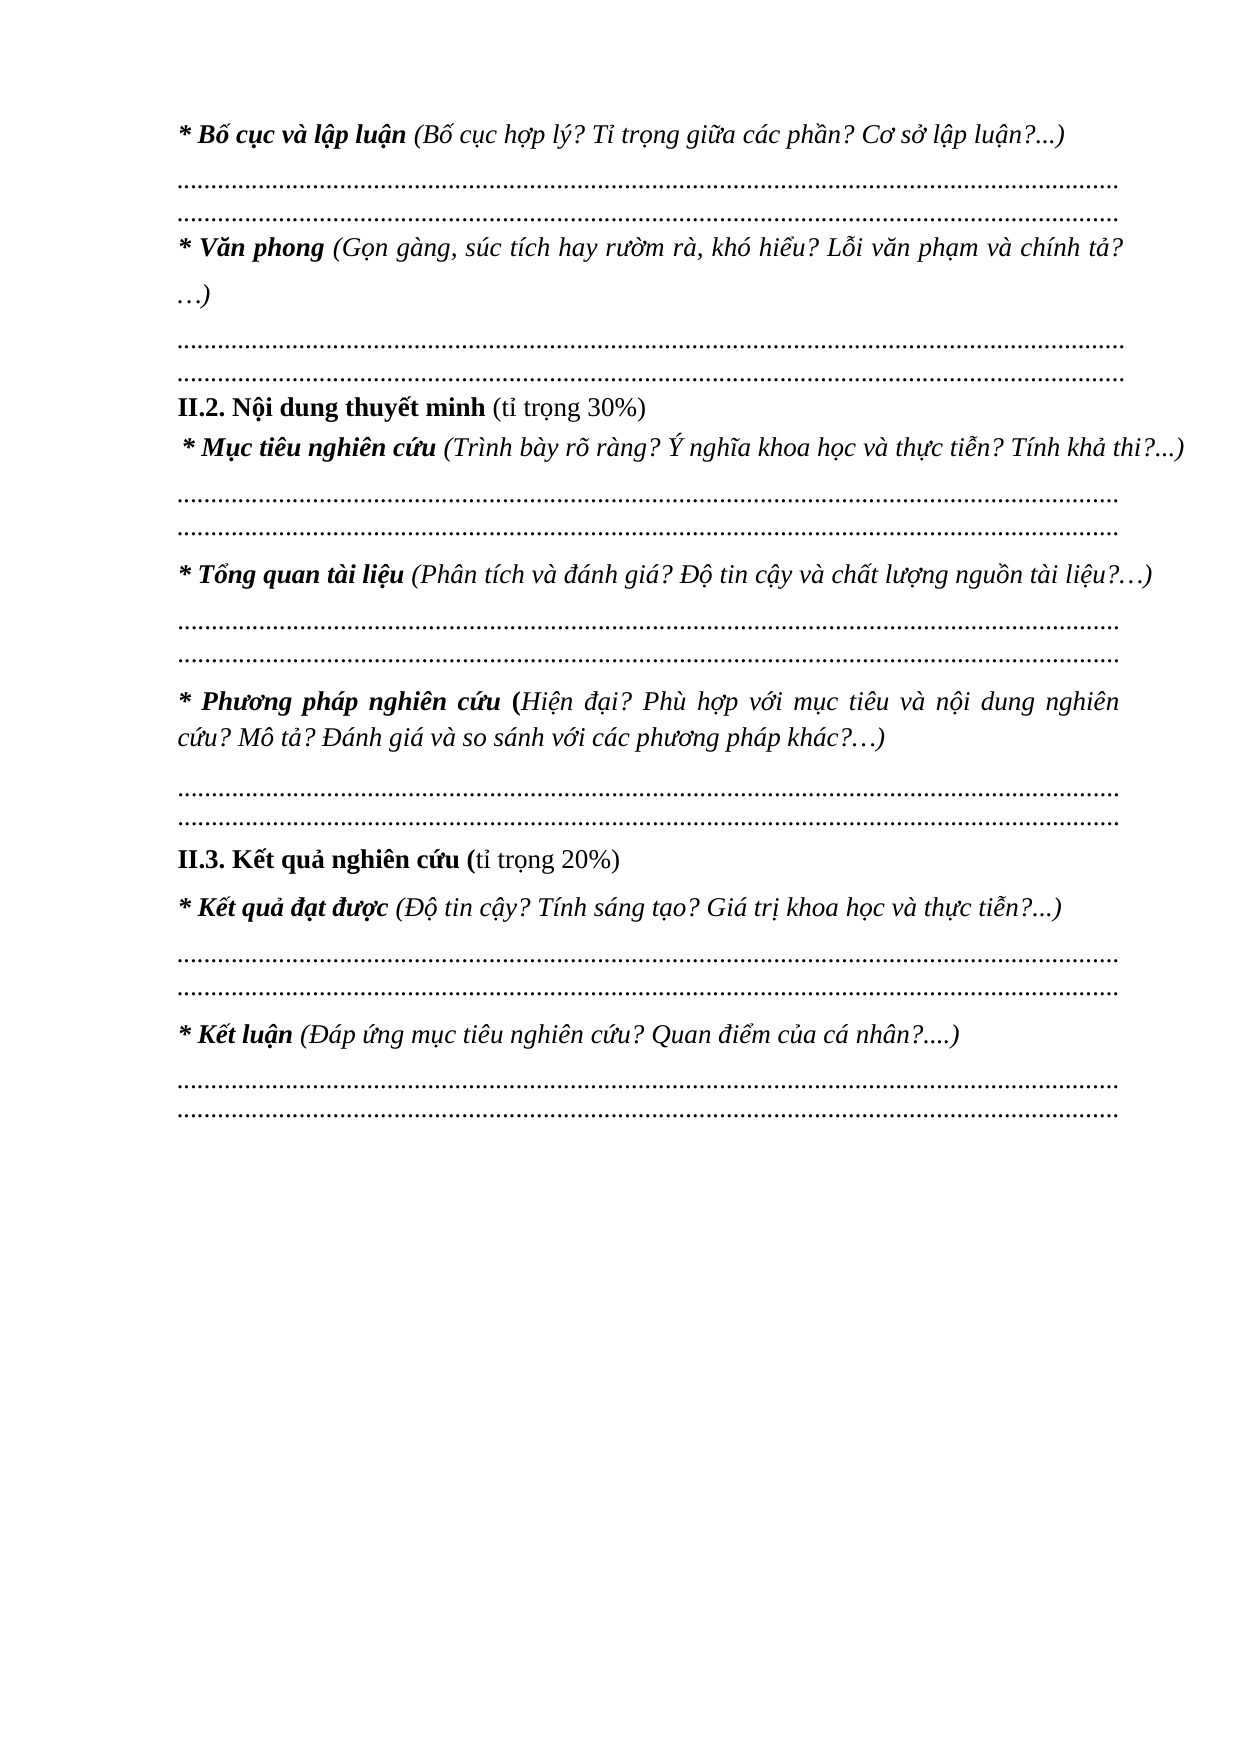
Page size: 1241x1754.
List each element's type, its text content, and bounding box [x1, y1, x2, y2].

text * Kết luận (Đáp ứng mục tiêu nghiên cứu? Quan điểm của cá nhân?....) [177, 1018, 1122, 1049]
text * Tổng quan tài liệu (Phân tích và đánh giá? Độ tin cậy và chất lượng nguồn tài liệu?…) [177, 558, 1163, 589]
text II.2. Nội dung thuyết minh (tỉ trọng 30%) [177, 391, 1122, 423]
text * Phương pháp nghiên cứu (Hiện đại? Phù hợp với mục tiêu và nội dung nghiên cứu? Mô tả? Đánh giá và so sánh với các phương pháp khác?…) [177, 685, 1122, 752]
text * Bố cục và lập luận (Bố cục hợp lý? Tỉ trọng giữa các phần? Cơ sở lập luận?...) [177, 118, 1122, 149]
text * Kết quả đạt được (Độ tin cậy? Tính sáng tạo? Giá trị khoa học và thực tiễn?...) [177, 891, 1122, 922]
text * Văn phong (Gọn gàng, súc tích hay rườm rà, khó hiểu? Lỗi văn phạm và chính tả?…) [177, 231, 1128, 309]
text II.3. Kết quả nghiên cứu (tỉ trọng 20%) [177, 843, 1122, 874]
text * Mục tiêu nghiên cứu (Trình bày rõ ràng? Ý nghĩa khoa học và thực tiễn? Tính khả thi?...) [177, 431, 1187, 462]
